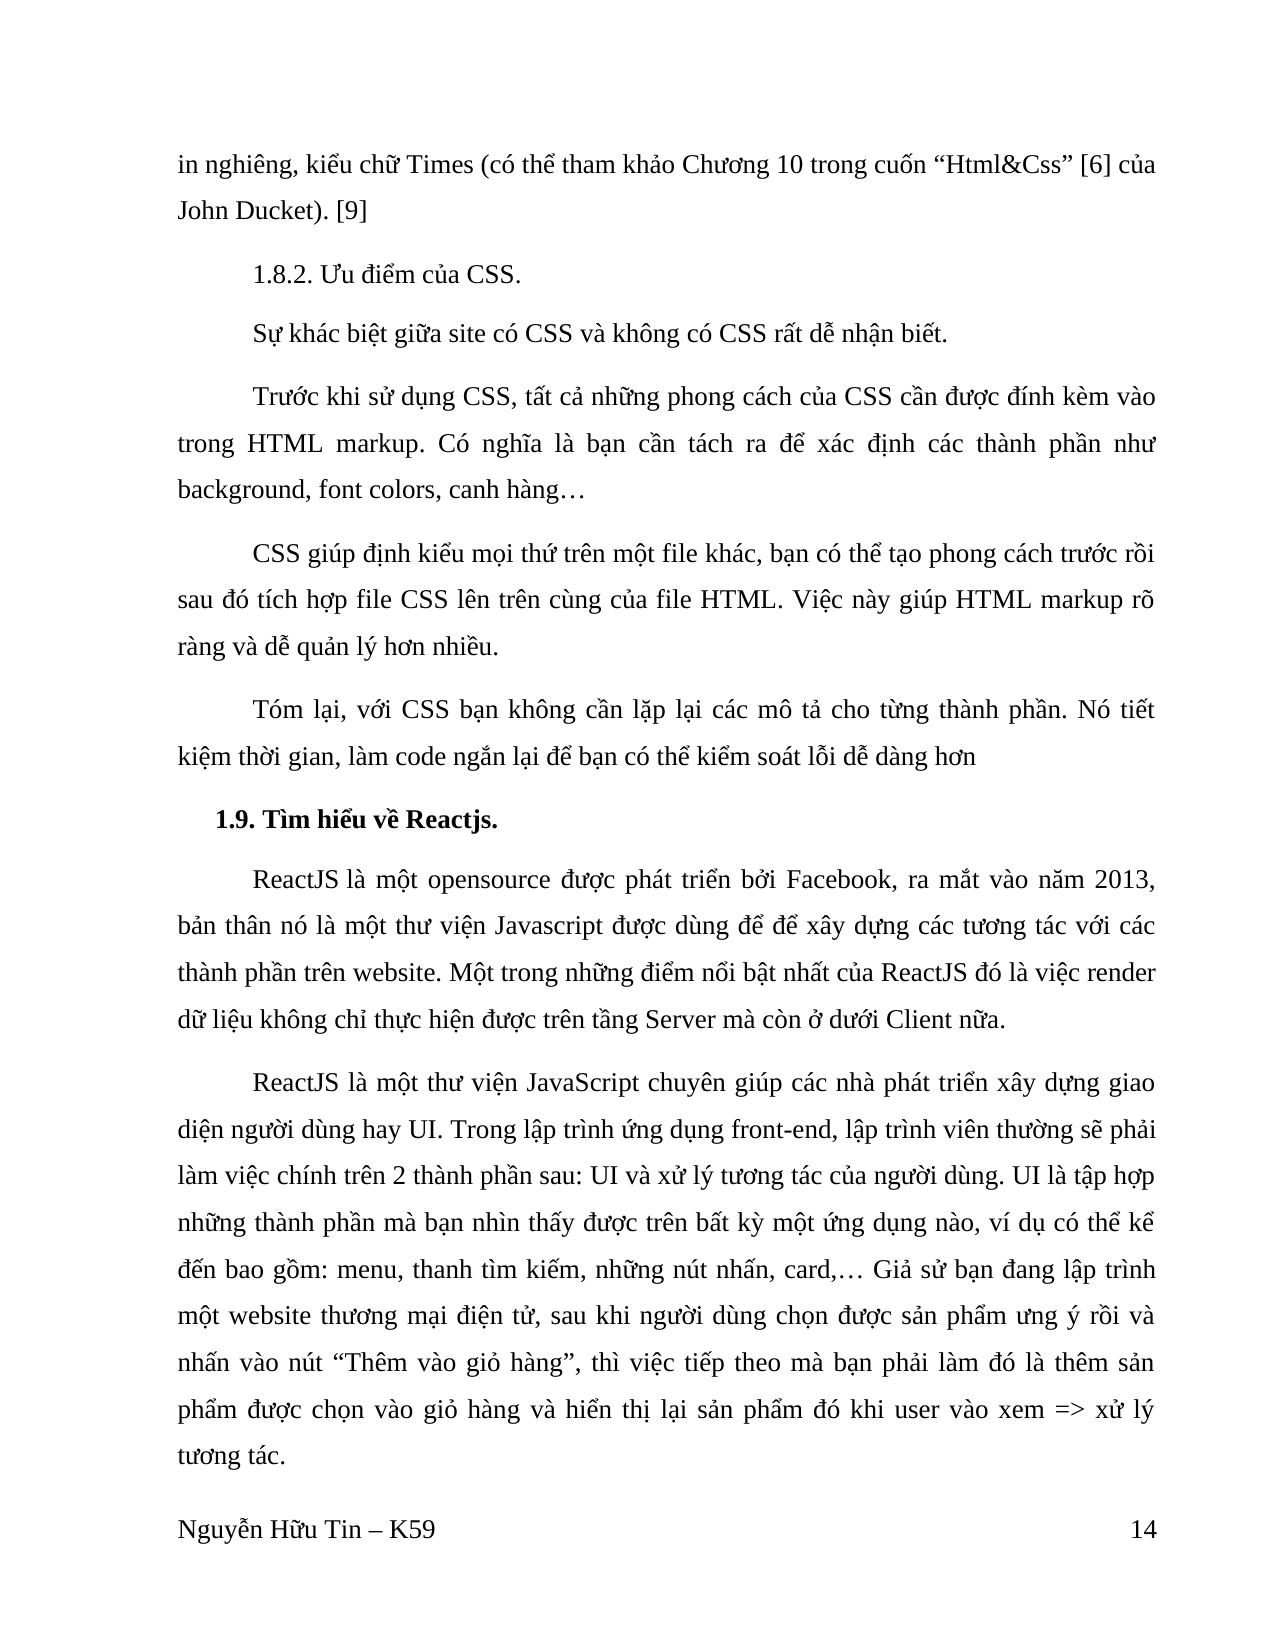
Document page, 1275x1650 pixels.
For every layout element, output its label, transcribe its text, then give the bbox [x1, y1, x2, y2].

text ReactJS là một thư viện JavaScript chuyên giúp các nhà phát triển xây dựng giao diện người dùng hay UI. Trong lập trình ứng dụng front-end, lập trình viên thường sẽ phải làm việc chính trên 2 thành phần sau: UI và xử lý tương tác của người dùng. UI là tập hợp những thành phần mà bạn nhìn thấy được trên bất kỳ một ứng dụng nào, ví dụ có thể kể đến bao gồm: menu, thanh tìm kiếm, những nút nhấn, card,… Giả sử bạn đang lập trình một website thương mại điện tử, sau khi người dùng chọn được sản phẩm ưng ý rồi và nhấn vào nút “Thêm vào giỏ hàng”, thì việc tiếp theo mà bạn phải làm đó là thêm sản phẩm được chọn vào giỏ hàng và hiển thị lại sản phẩm đó khi user vào xem => xử lý tương tác. [177, 1066, 1157, 1471]
subtitle Ưu điểm của CSS. [252, 258, 1157, 289]
subtitle Tìm hiểu về Reactjs. [215, 803, 1157, 835]
text CSS giúp định kiểu mọi thứ trên một file khác, bạn có thể tạo phong cách trước rồi sau đó tích hợp file CSS lên trên cùng của file HTML. Việc này giúp HTML markup rõ ràng và dễ quản lý hơn nhiều. [177, 537, 1157, 661]
text ReactJS là một opensource được phát triển bởi Facebook, ra mắt vào năm 2013, bản thân nó là một thư viện Javascript được dùng để để xây dựng các tương tác với các thành phần trên website. Một trong những điểm nổi bật nhất của ReactJS đó là việc render dữ liệu không chỉ thực hiện được trên tầng Server mà còn ở dưới Client nữa. [177, 863, 1157, 1034]
text Sự khác biệt giữa site có CSS và không có CSS rất dễ nhận biết. [177, 317, 1157, 348]
text Trước khi sử dụng CSS, tất cả những phong cách của CSS cần được đính kèm vào trong HTML markup. Có nghĩa là bạn cần tách ra để xác định các thành phần như background, font colors, canh hàng… [177, 380, 1157, 505]
text Tóm lại, với CSS bạn không cần lặp lại các mô tả cho từng thành phần. Nó tiết kiệm thời gian, làm code ngắn lại để bạn có thể kiểm soát lỗi dễ dàng hơn [177, 693, 1157, 771]
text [177, 148, 1157, 226]
